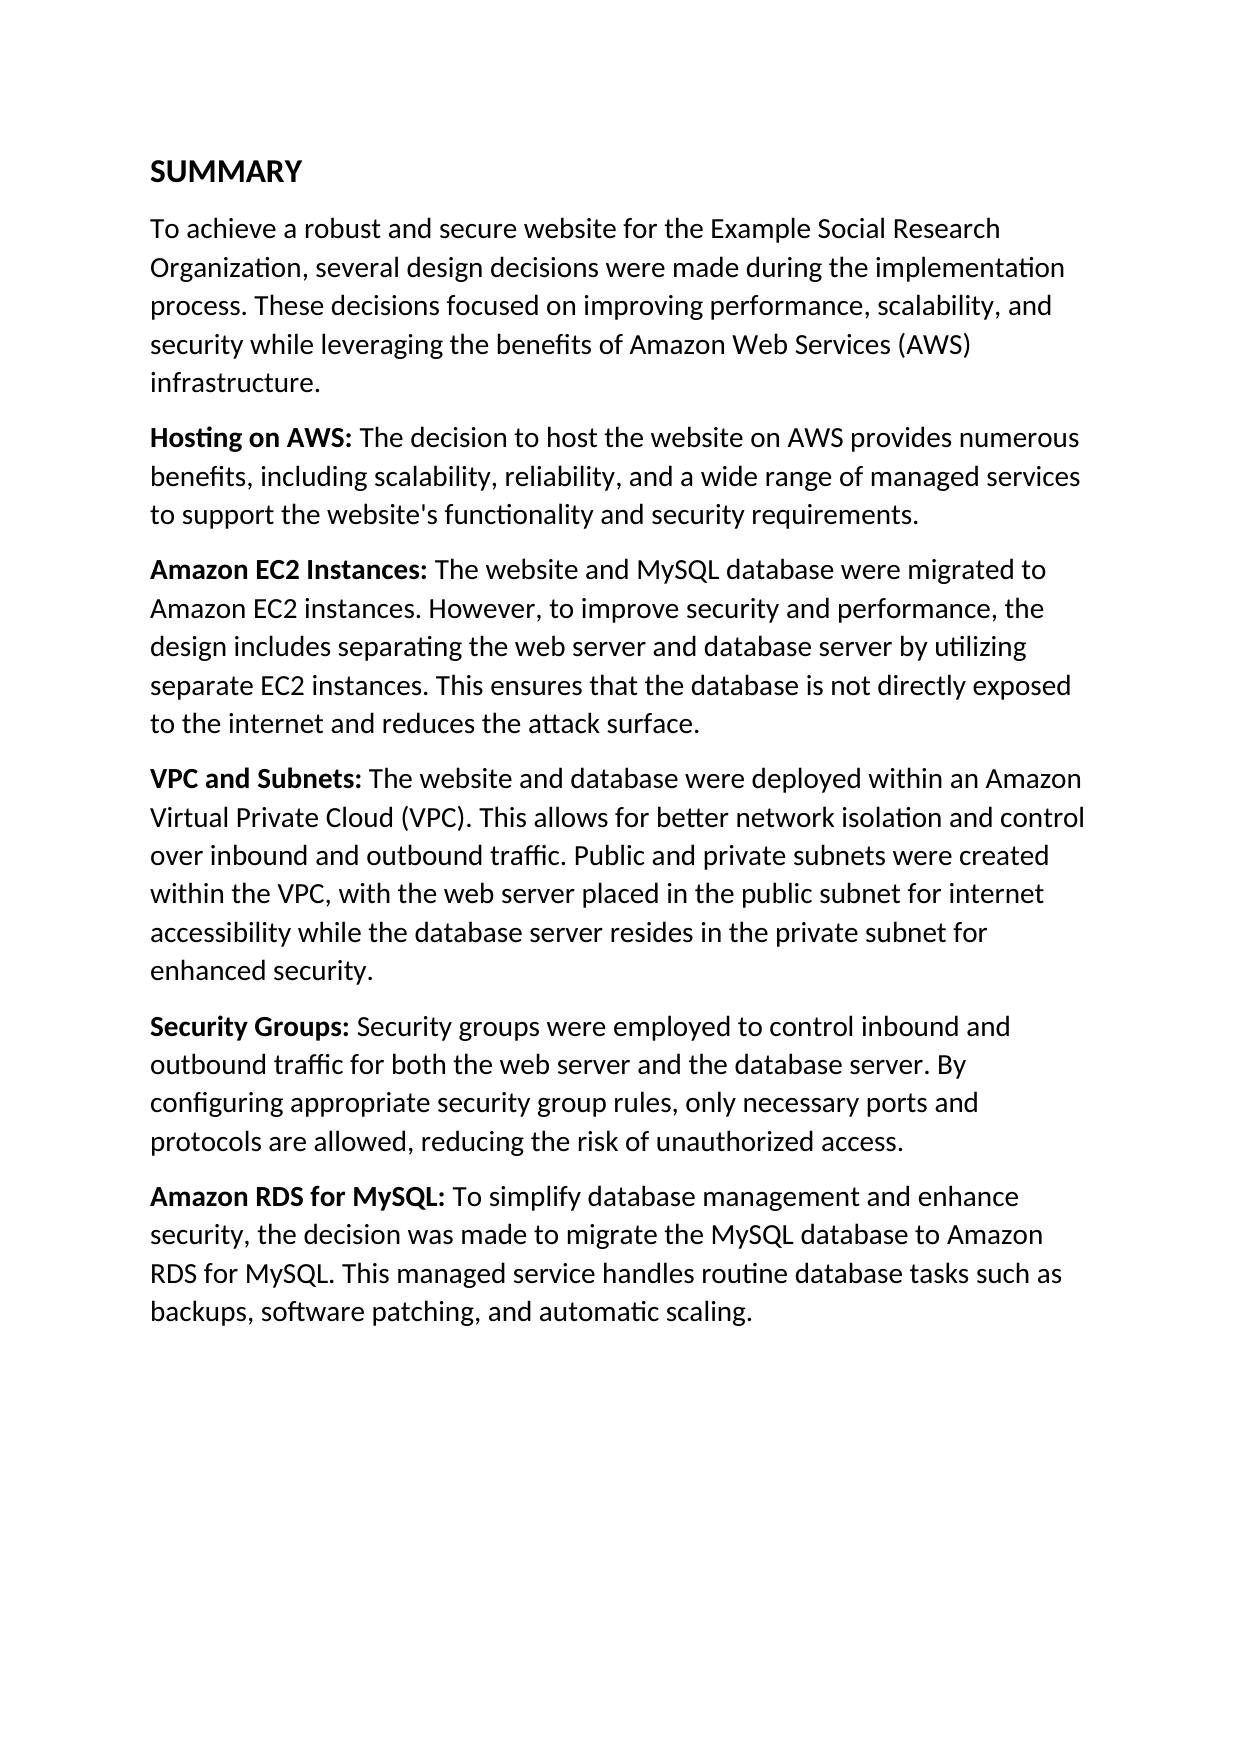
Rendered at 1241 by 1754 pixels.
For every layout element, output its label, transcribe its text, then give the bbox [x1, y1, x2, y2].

text Hosting on AWS: The decision to host the website on AWS provides numerous benefits, including scalability, reliability, and a wide range of managed services to support the website's functionality and security requirements. [150, 419, 1090, 532]
text Security Groups: Security groups were employed to control inbound and outbound traffic for both the web server and the database server. By configuring appropriate security group rules, only necessary ports and protocols are allowed, reducing the risk of unauthorized access. [150, 1008, 1090, 1158]
text Amazon EC2 Instances: The website and MySQL database were migrated to Amazon EC2 instances. However, to improve security and performance, the design includes separating the web server and database server by utilizing separate EC2 instances. This ensures that the database is not directly exposed to the internet and reduces the attack surface. [150, 551, 1090, 741]
text SUMMARY [150, 150, 1090, 191]
text VPC and Subnets: The website and database were deployed within an Amazon Virtual Private Cloud (VPC). This allows for better network isolation and control over inbound and outbound traffic. Public and private subnets were created within the VPC, with the web server placed in the public subnet for internet accessibility while the database server resides in the private subnet for enhanced security. [150, 760, 1090, 988]
text Amazon RDS for MySQL: To simplify database management and enhance security, the decision was made to migrate the MySQL database to Amazon RDS for MySQL. This managed service handles routine database tasks such as backups, software patching, and automatic scaling. [150, 1178, 1090, 1329]
text To achieve a robust and secure website for the Example Social Research Organization, several design decisions were made during the implementation process. These decisions focused on improving performance, scalability, and security while leveraging the benefits of Amazon Web Services (AWS) infrastructure. [150, 211, 1090, 400]
